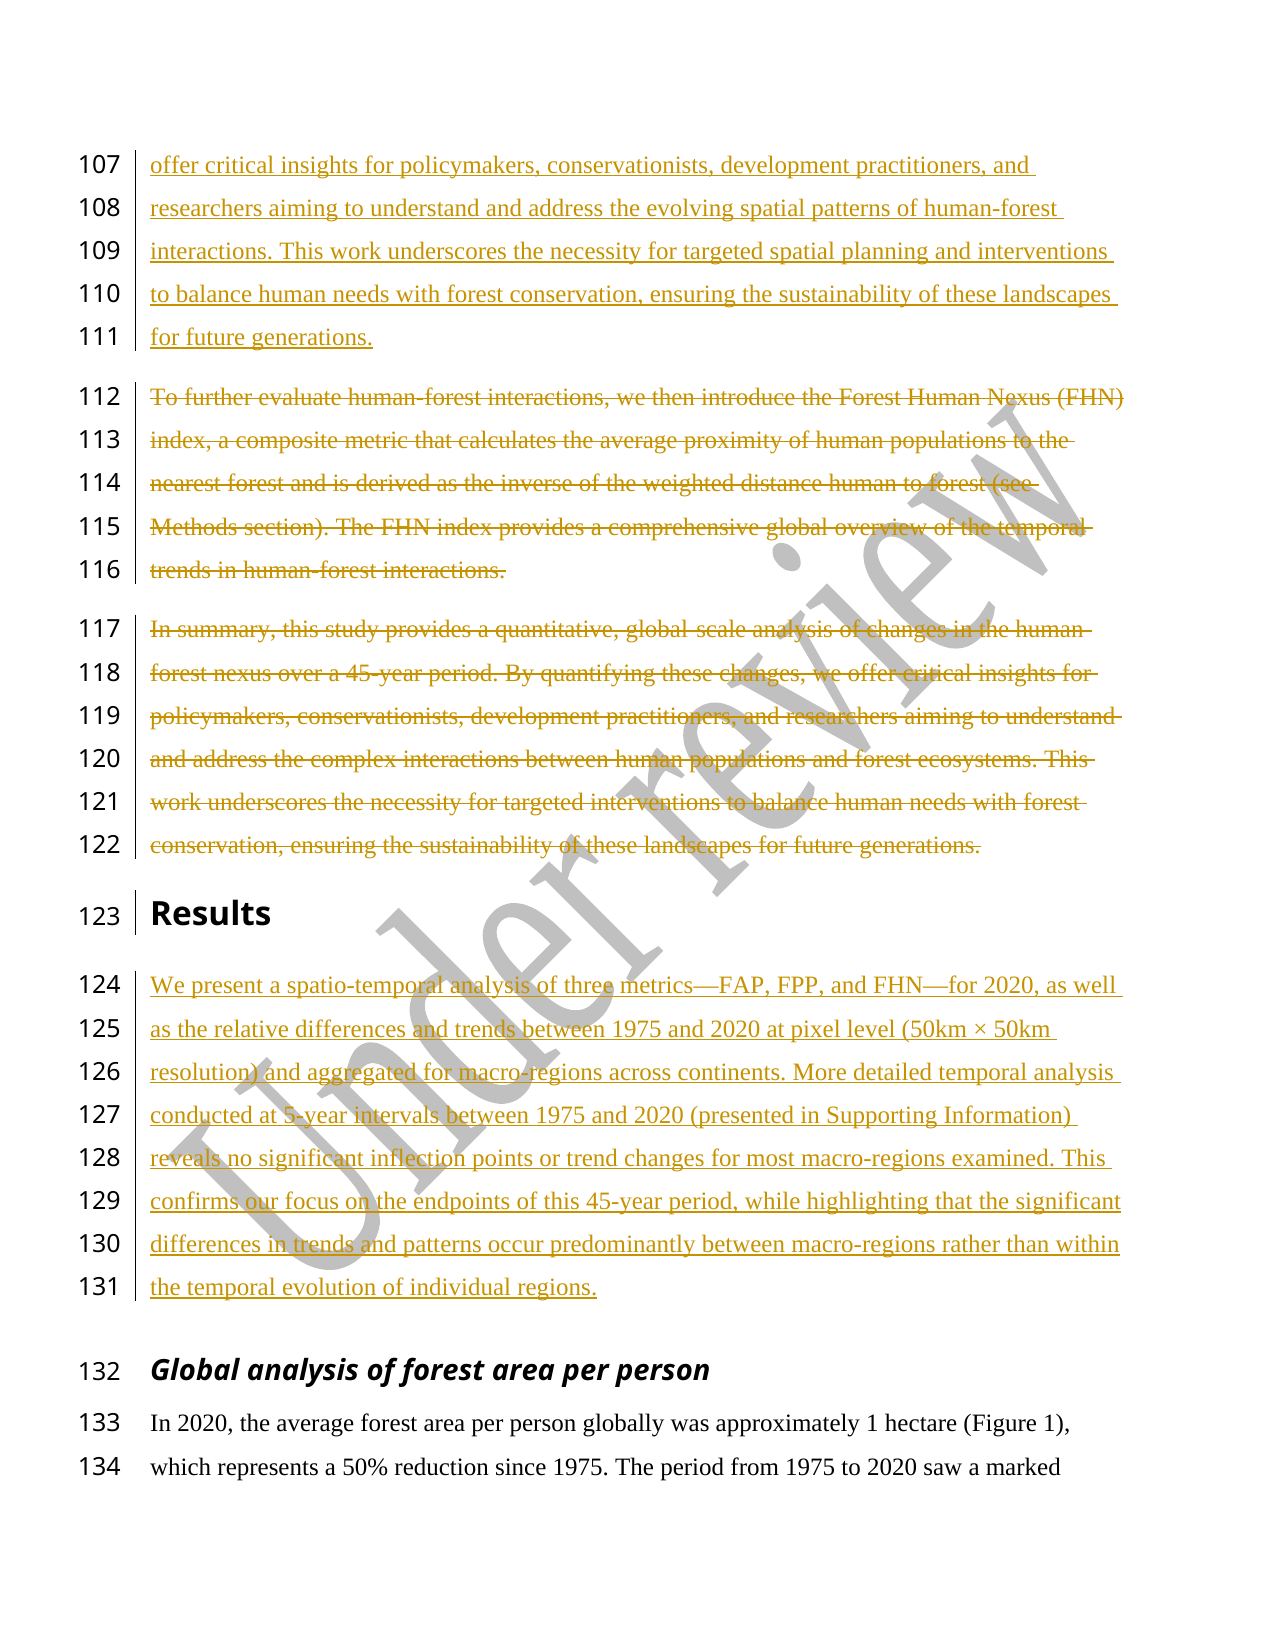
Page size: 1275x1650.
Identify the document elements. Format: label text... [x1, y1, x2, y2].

text Results [150, 890, 1125, 935]
text Global analysis of forest area per person [150, 1349, 1125, 1389]
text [150, 1408, 1125, 1480]
